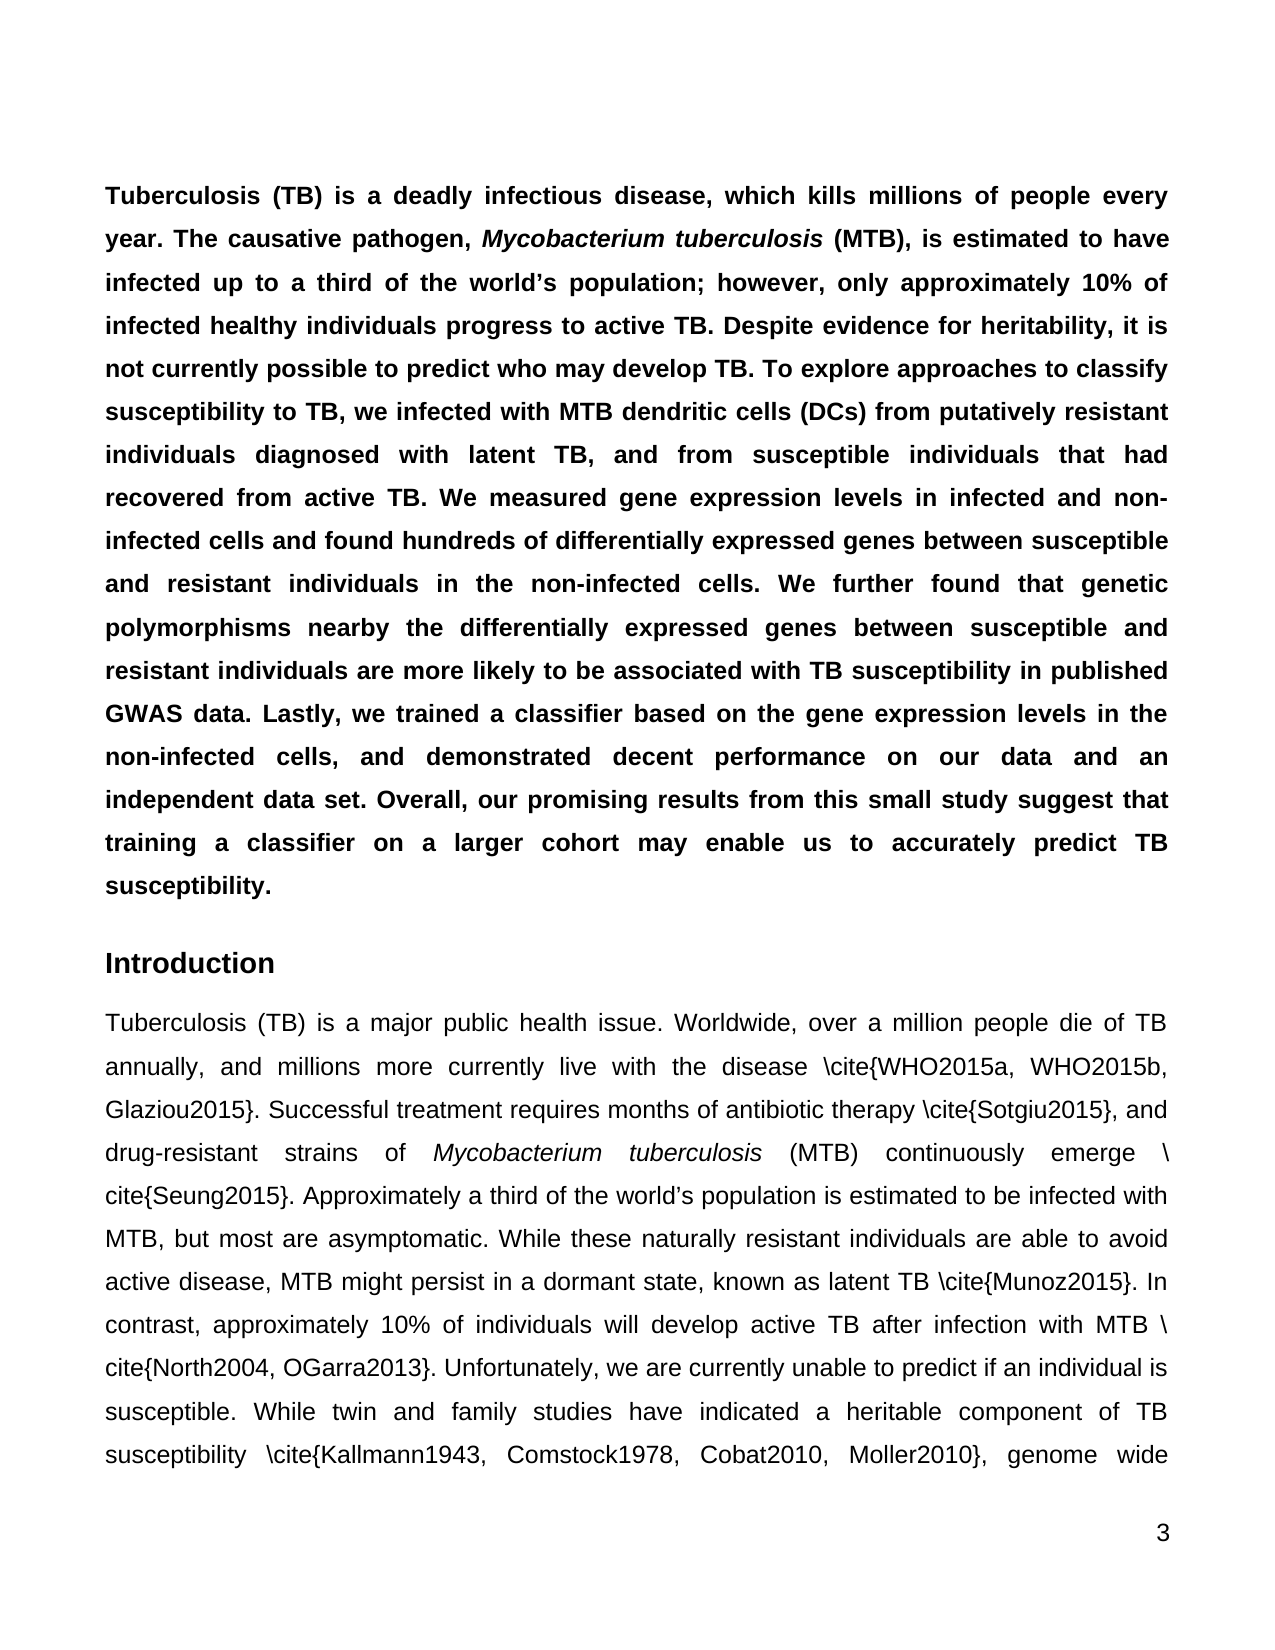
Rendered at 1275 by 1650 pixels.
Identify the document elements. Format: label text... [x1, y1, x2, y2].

text Tuberculosis (TB) is a deadly infectious disease, which kills millions of people every year. The causative pathogen, Mycobacterium tuberculosis (MTB), is estimated to have infected up to a third of the world’s population; however, only approximately 10% of infected healthy individuals progress to active TB. Despite evidence for heritability, it is not currently possible to predict who may develop TB. To explore approaches to classify susceptibility to TB, we infected with MTB dendritic cells (DCs) from putatively resistant individuals diagnosed with latent TB, and from susceptible individuals that had recovered from active TB. We measured gene expression levels in infected and non-infected cells and found hundreds of differentially expressed genes between susceptible and resistant individuals in the non-infected cells. We further found that genetic polymorphisms nearby the differentially expressed genes between susceptible and resistant individuals are more likely to be associated with TB susceptibility in published GWAS data. Lastly, we trained a classifier based on the gene expression levels in the non-infected cells, and demonstrated decent performance on our data and an independent data set. Overall, our promising results from this small study suggest that training a classifier on a larger cohort may enable us to accurately predict TB susceptibility. [105, 181, 1170, 900]
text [105, 1008, 1170, 1468]
subtitle Introduction [105, 946, 1170, 979]
